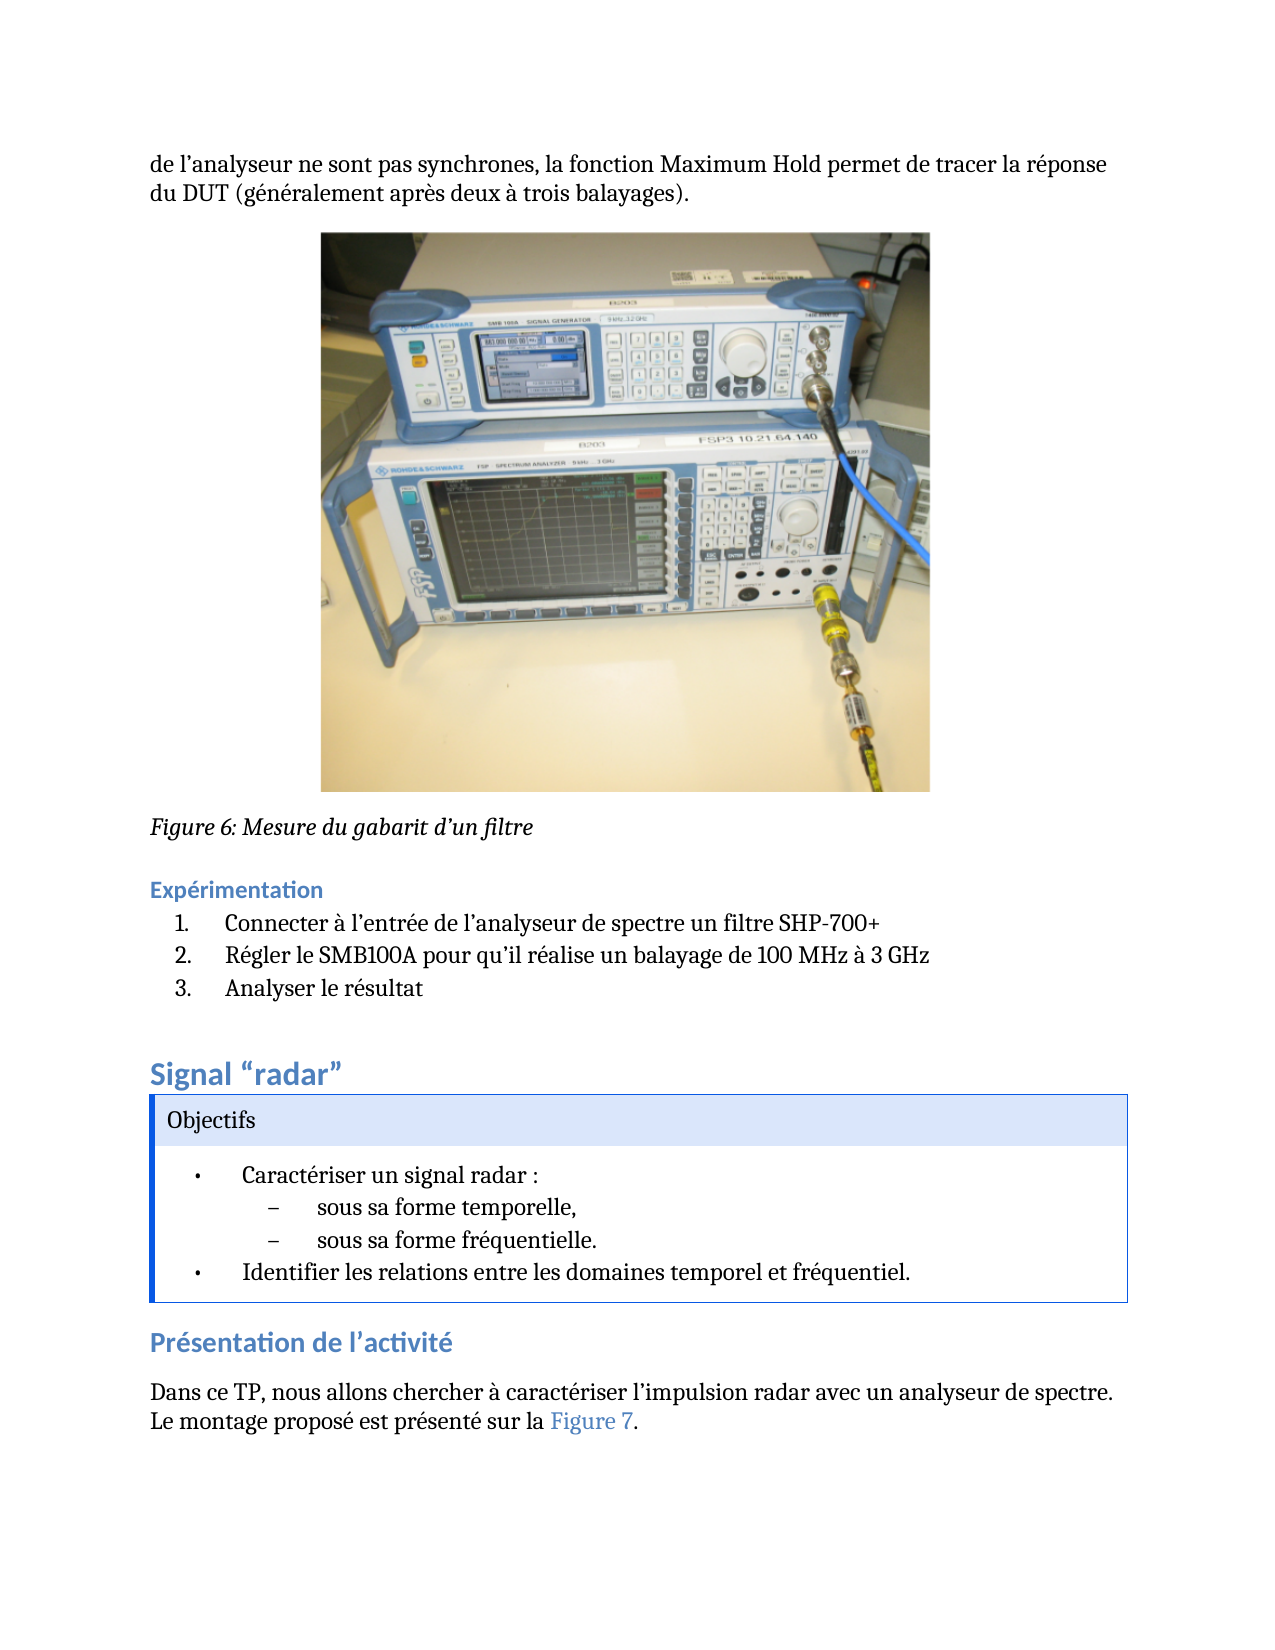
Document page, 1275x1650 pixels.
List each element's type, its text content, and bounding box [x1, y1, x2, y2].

list Régler le SMB100A pour qu’il réalise un balayage de 100 MHz à 3 GHz [175, 941, 1125, 970]
subtitle Expérimentation [150, 875, 1125, 905]
table_header Figure 6: Mesure du gabarit d’un filtre [139, 226, 1114, 854]
table_cell Caractériser un signal radar : sous sa forme temporelle, sous sa forme fréquentielle. Identifier les relations entre les domaines temporel et fréquentiel. [155, 1146, 1127, 1302]
list Connecter à l’entrée de l’analyseur de spectre un filtre SHP-700+ [175, 909, 1125, 938]
subtitle Signal “radar” [150, 1053, 1125, 1093]
picture [320, 230, 933, 792]
text Dans ce TP, nous allons chercher à caractériser l’impulsion radar avec un analyseur de spectre. Le montage proposé est présenté sur la Figure 7. [150, 1378, 1125, 1436]
subtitle Présentation de l’activité [150, 1324, 1125, 1359]
table_header Objectifs [155, 1095, 1127, 1146]
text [150, 150, 1125, 207]
list Analyser le résultat [175, 974, 1125, 1003]
